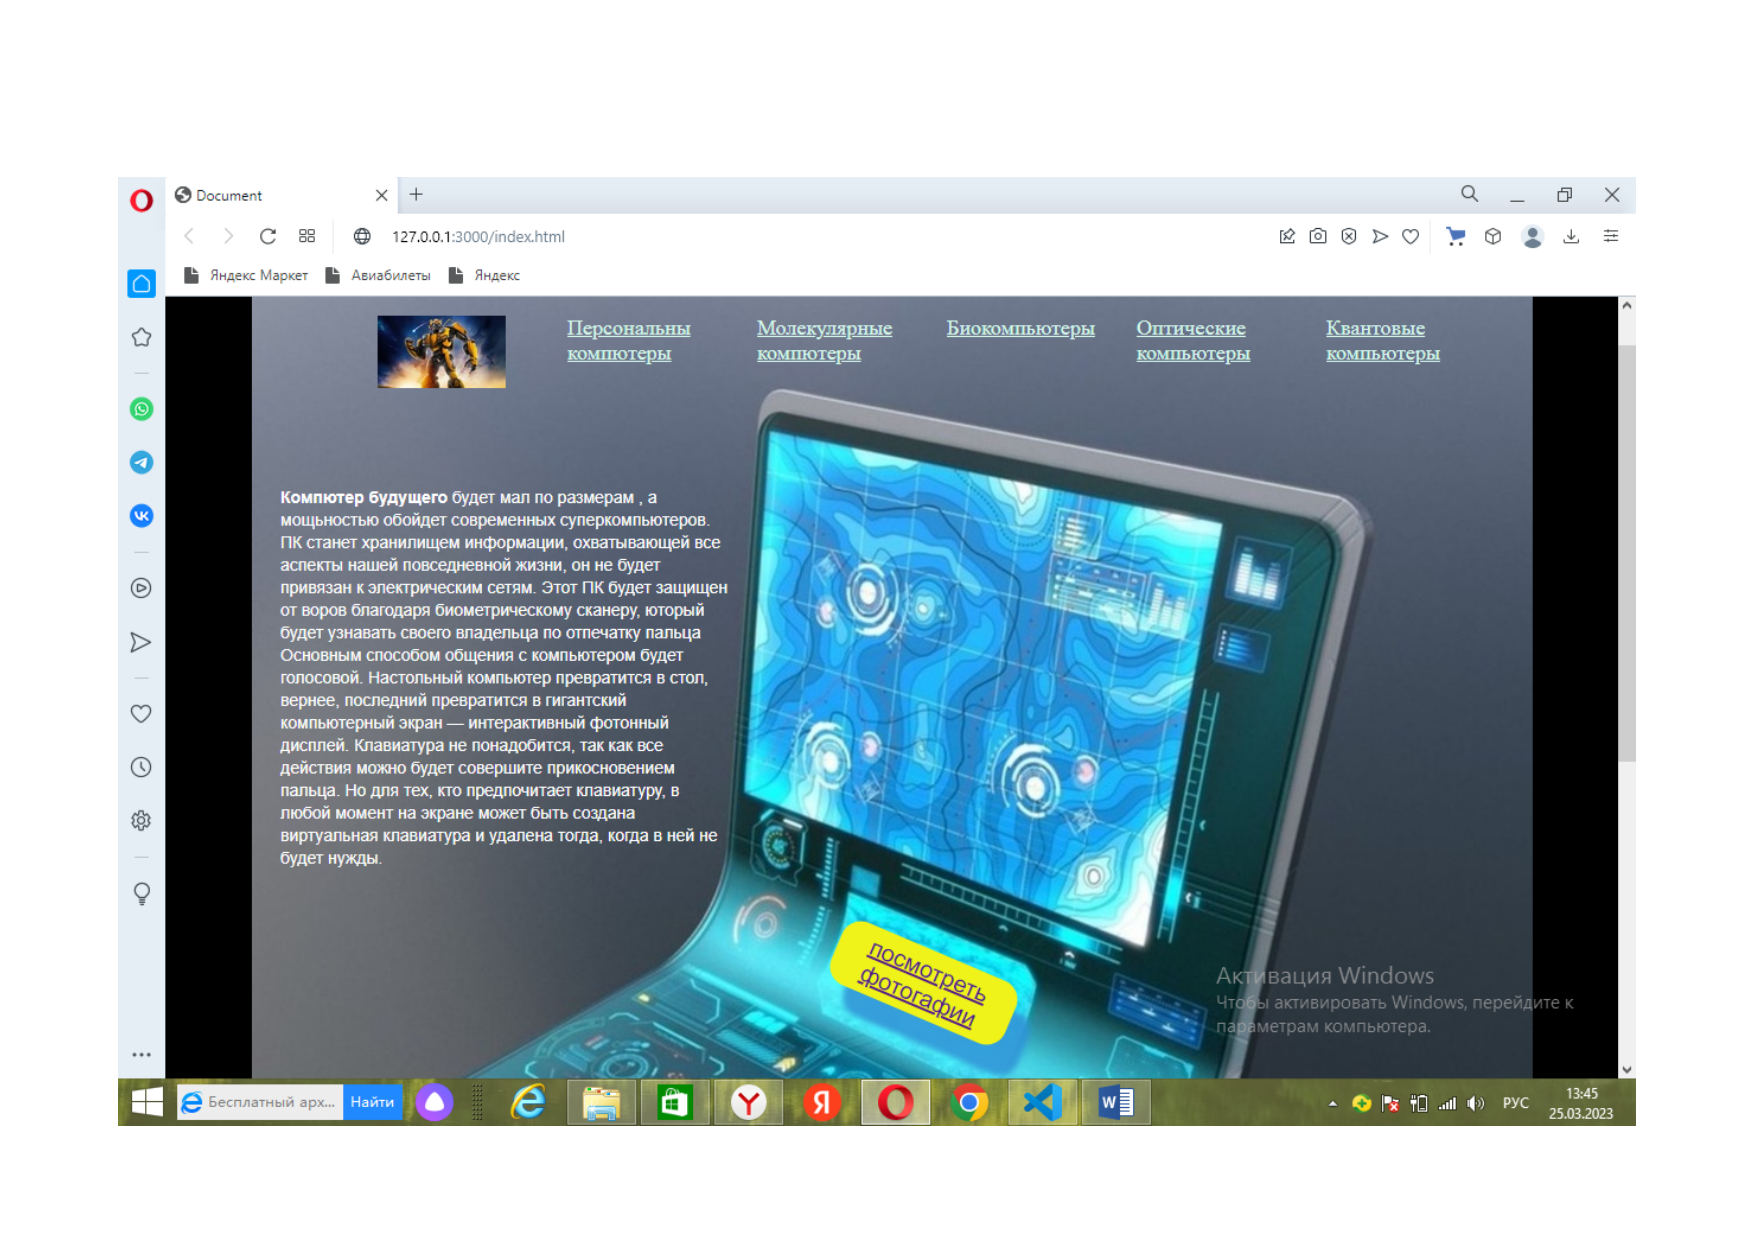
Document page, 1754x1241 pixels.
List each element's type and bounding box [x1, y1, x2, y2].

picture [118, 177, 1636, 1126]
